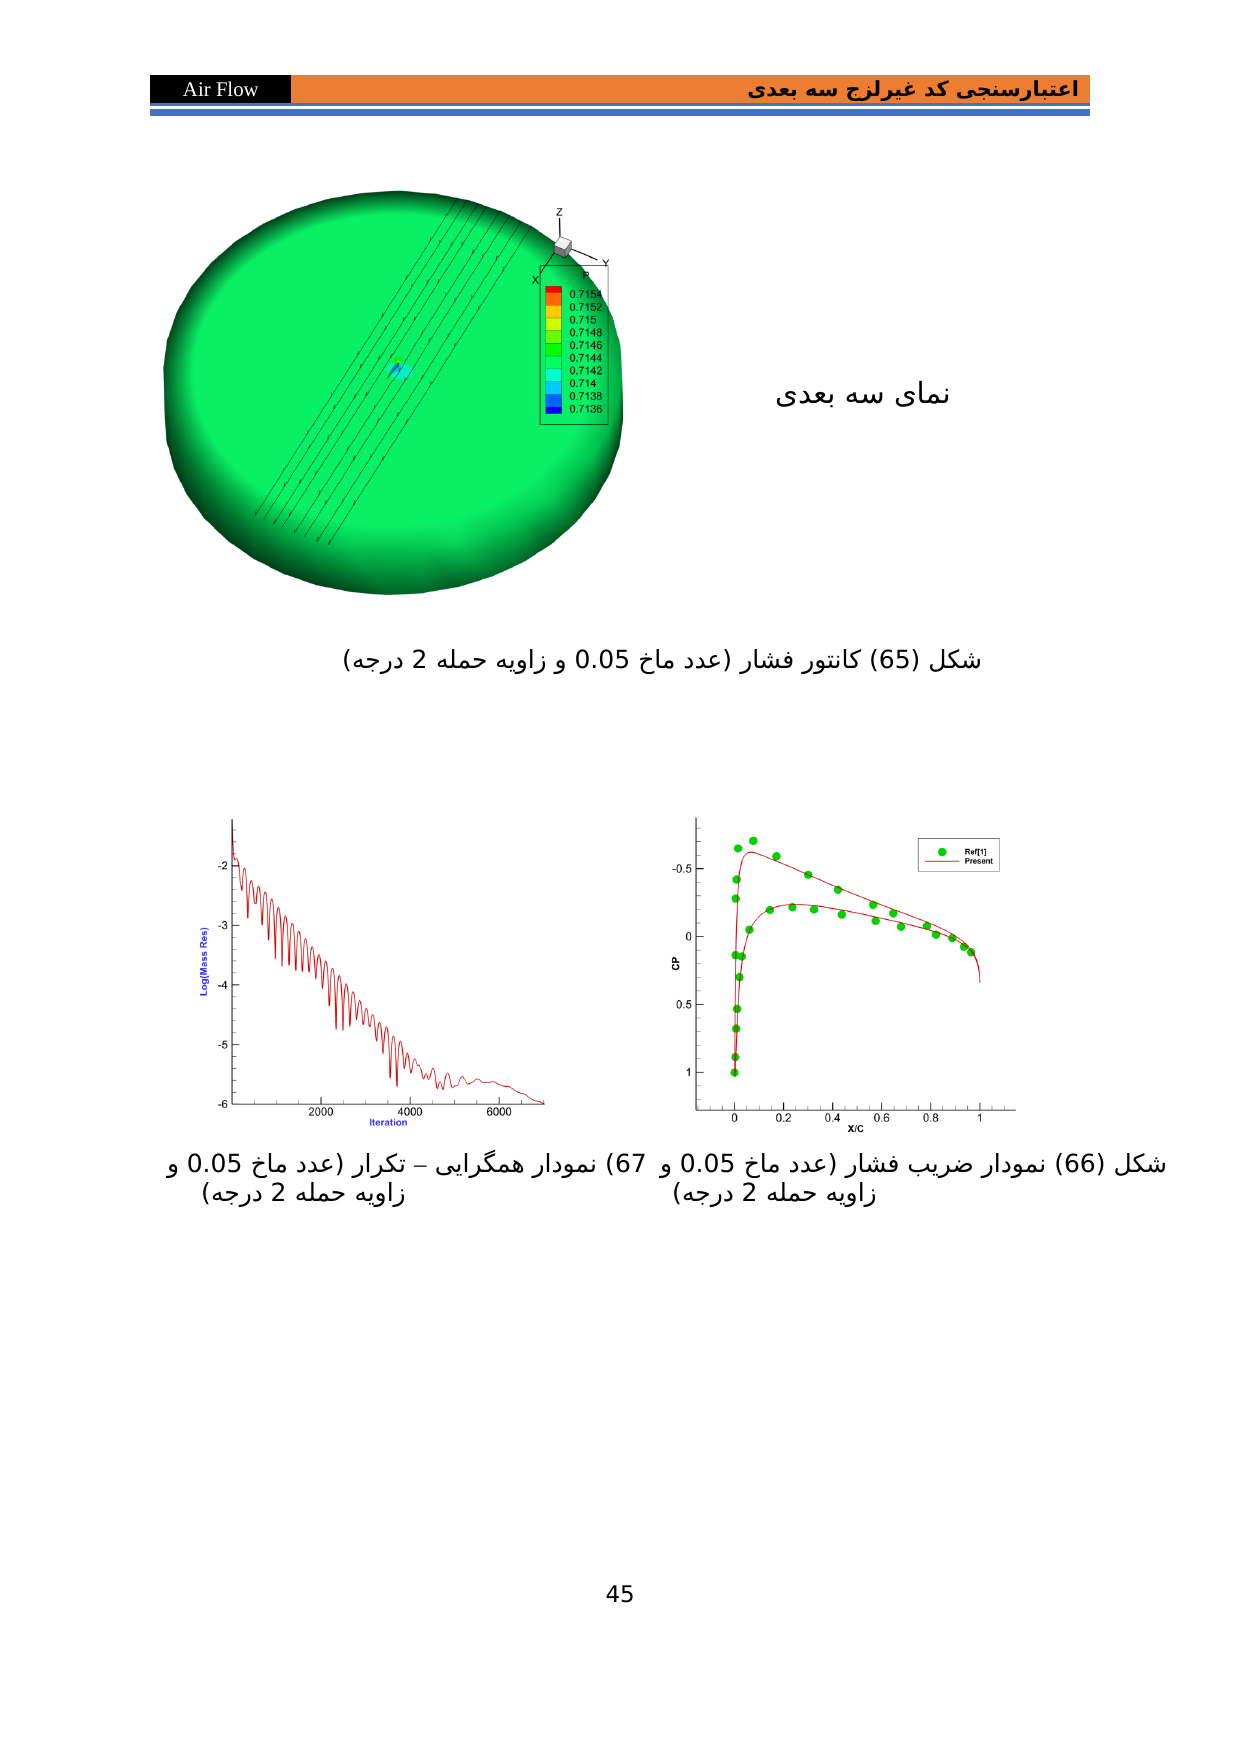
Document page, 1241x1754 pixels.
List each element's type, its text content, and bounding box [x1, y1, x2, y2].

table_header [150, 811, 619, 1149]
picture [161, 189, 624, 599]
table_cell نمای سه بعدی [635, 189, 1090, 600]
table_cell [150, 189, 635, 600]
table_cell نمودار همگرایی – تکرار (عدد ماخ 0.05 و زاویه حمله 2 درجه) [150, 1149, 619, 1273]
picture [180, 815, 589, 1140]
table_cell نمودار ضریب فشار (عدد ماخ 0.05 و زاویه حمله 2 درجه) [620, 1149, 1089, 1273]
table_header [620, 811, 1089, 1149]
picture [646, 810, 1062, 1145]
text کانتور فشار (عدد ماخ 0.05 و زاویه حمله 2 درجه) [150, 645, 1031, 674]
